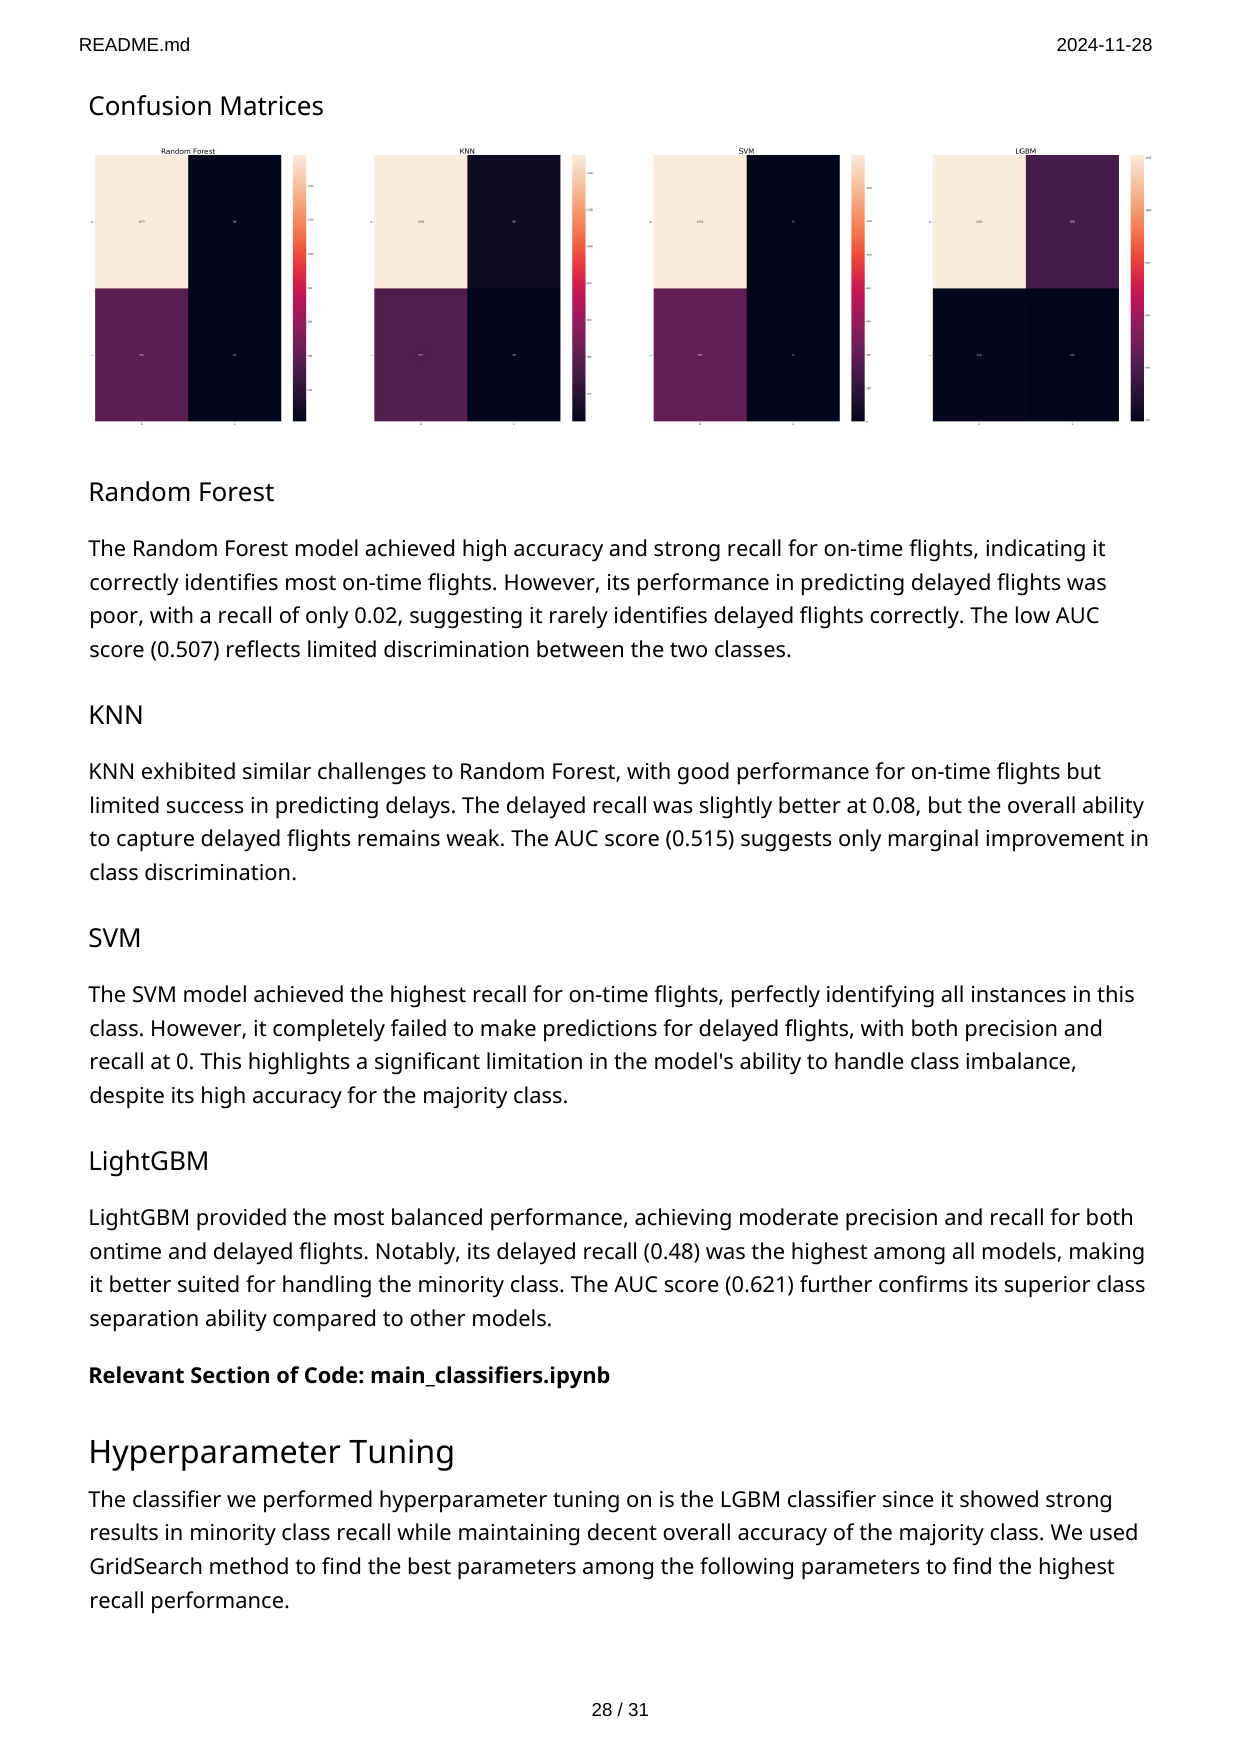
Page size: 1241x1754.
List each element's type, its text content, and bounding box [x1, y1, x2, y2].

subtitle SVM [88, 920, 1152, 955]
text LightGBM provided the most balanced performance, achieving moderate precision and recall for both ontime and delayed flights. Notably, its delayed recall (0.48) was the highest among all models, making it better suited for handling the minority class. The AUC score (0.621) further confirms its superior class separation ability compared to other models. [88, 1202, 1152, 1333]
text Relevant Section of Code: main_classifiers.ipynb [88, 1360, 1153, 1389]
text The Random Forest model achieved high accuracy and strong recall for on-time flights, indicating it correctly identifies most on-time flights. However, its performance in predicting delayed flights was poor, with a recall of only 0.02, suggesting it rarely identifies delayed flights correctly. The low AUC score (0.507) reflects limited discrimination between the two classes. [88, 533, 1152, 664]
subtitle Confusion Matrices [89, 87, 1153, 123]
subtitle Random Forest [88, 474, 1152, 509]
text The classifier we performed hyperparameter tuning on is the LGBM classifier since it showed strong results in minority class recall while maintaining decent overall accuracy of the majority class. We used GridSearch method to find the best parameters among the following parameters to find the highest recall performance. [88, 1484, 1152, 1614]
subtitle LightGBM [88, 1143, 1152, 1178]
subtitle KNN [88, 697, 1152, 732]
subtitle Hyperparameter Tuning [88, 1429, 1152, 1473]
picture [89, 146, 1153, 427]
text The SVM model achieved the highest recall for on-time flights, perfectly identifying all instances in this class. However, it completely failed to make predictions for delayed flights, with both precision and recall at 0. This highlights a significant limitation in the model's ability to handle class imbalance, despite its high accuracy for the majority class. [88, 979, 1152, 1110]
text KNN exhibited similar challenges to Random Forest, with good performance for on-time flights but limited success in predicting delays. The delayed recall was slightly better at 0.08, but the overall ability to capture delayed flights remains weak. The AUC score (0.515) suggests only marginal improvement in class discrimination. [88, 756, 1152, 887]
